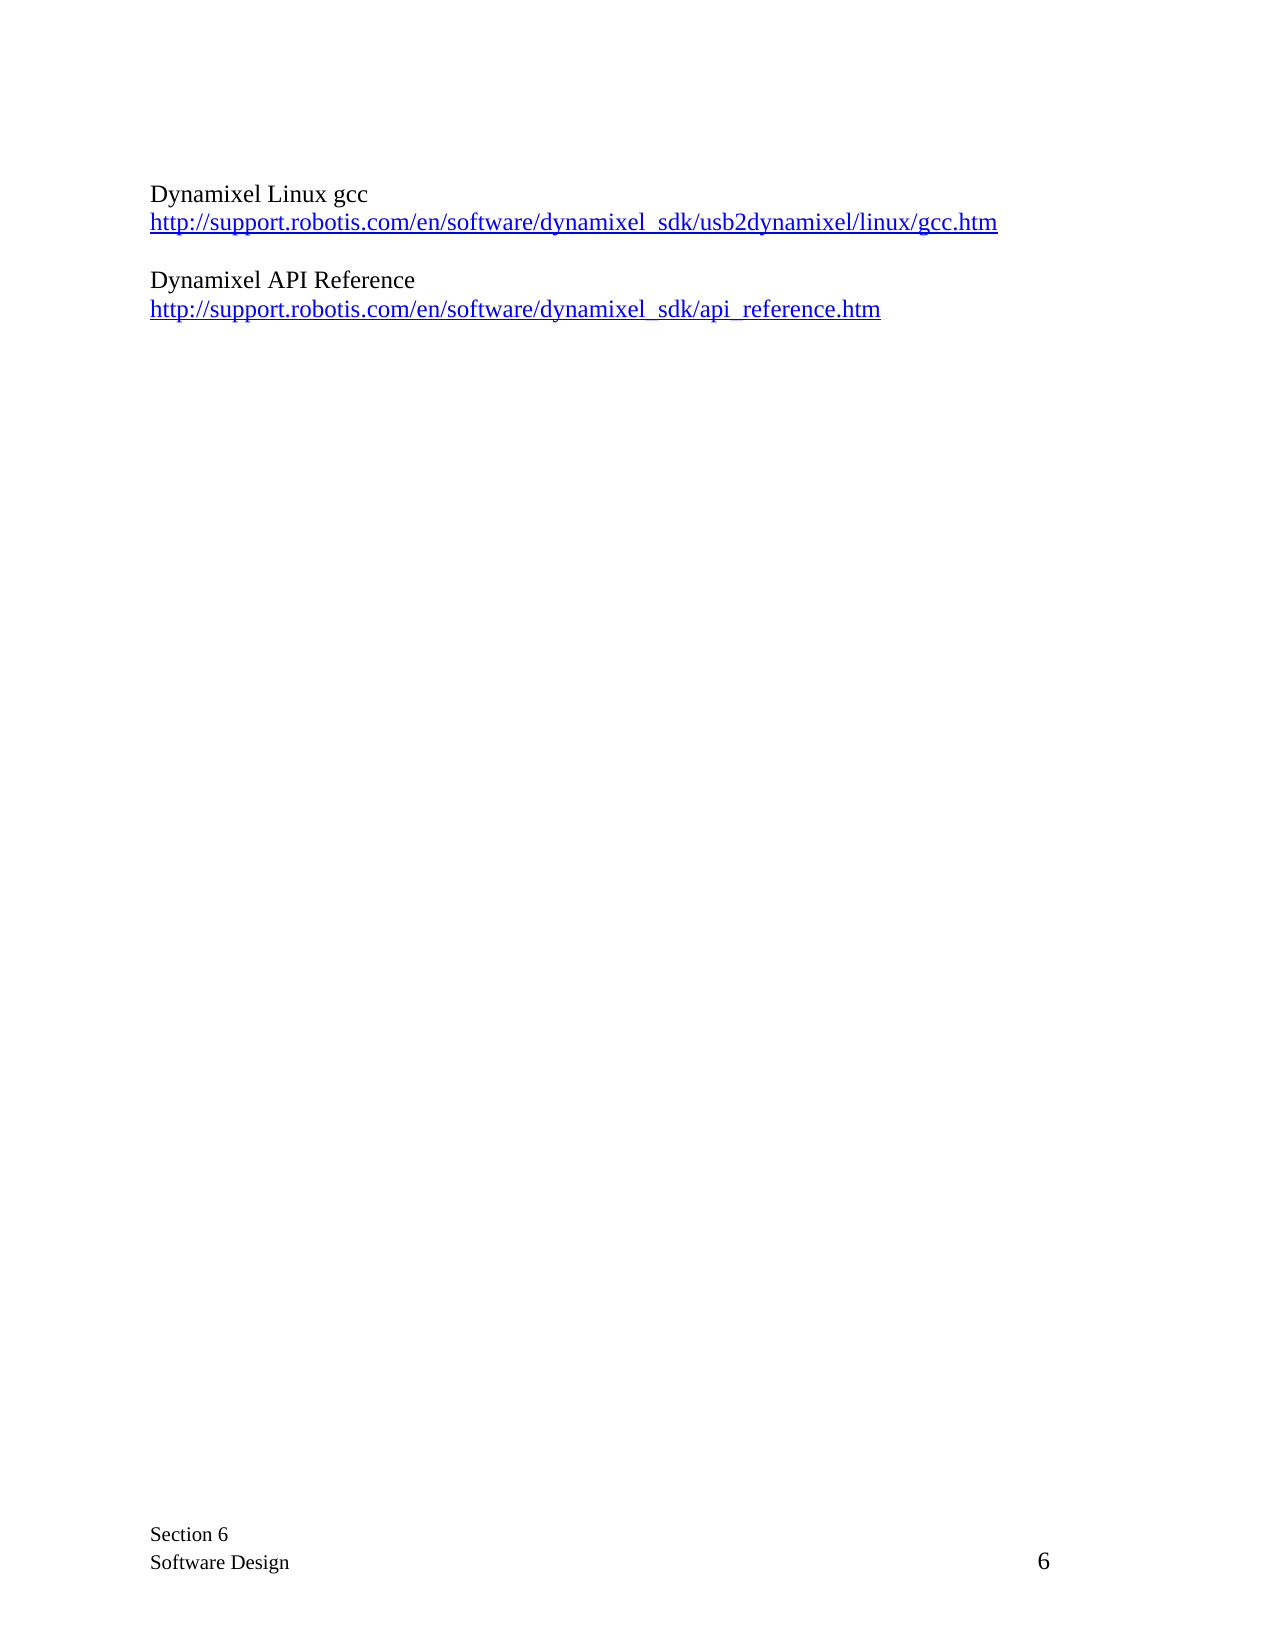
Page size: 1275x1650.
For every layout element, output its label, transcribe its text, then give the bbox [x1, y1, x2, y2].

text Dynamixel Linux gcc [150, 179, 1125, 207]
text Dynamixel API Reference [150, 265, 1125, 294]
text http://support.robotis.com/en/software/dynamixel_sdk/usb2dynamixel/linux/gcc.htm [150, 207, 1125, 236]
text http://support.robotis.com/en/software/dynamixel_sdk/api_reference.htm [150, 294, 1125, 322]
